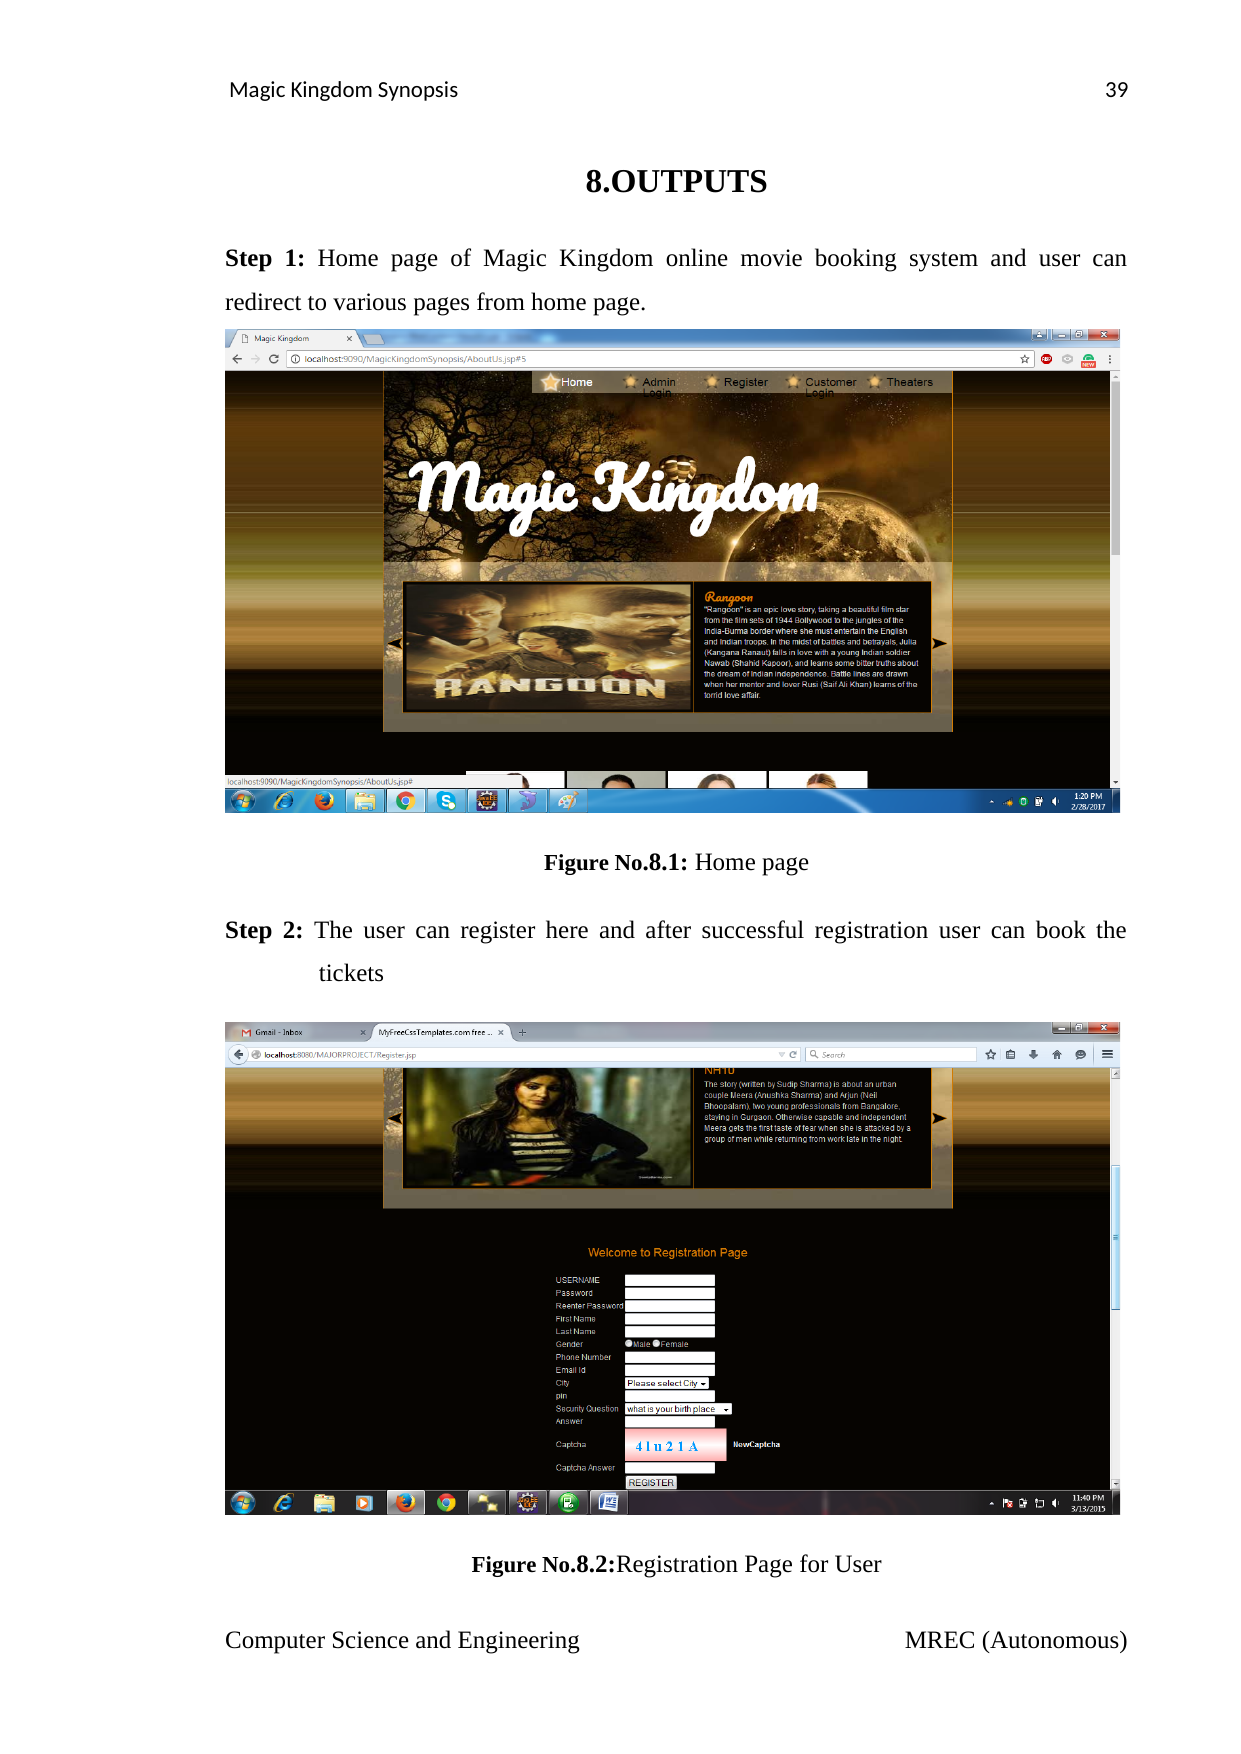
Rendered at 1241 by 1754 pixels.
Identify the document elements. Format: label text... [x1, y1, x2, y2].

text Figure No.8.2:Registration Page for User [225, 1549, 1128, 1578]
picture [225, 1022, 1121, 1515]
text Figure No.8.1: Home page [225, 847, 1128, 876]
picture [225, 329, 1121, 813]
text 8.OUTPUTS [225, 161, 1128, 199]
text Step 1: Home page of Magic Kingdom online movie booking system and user can redirect to various pages from home page. [225, 243, 1128, 315]
text Step 2: The user can register here and after successful registration user can book the tickets [225, 915, 1128, 987]
